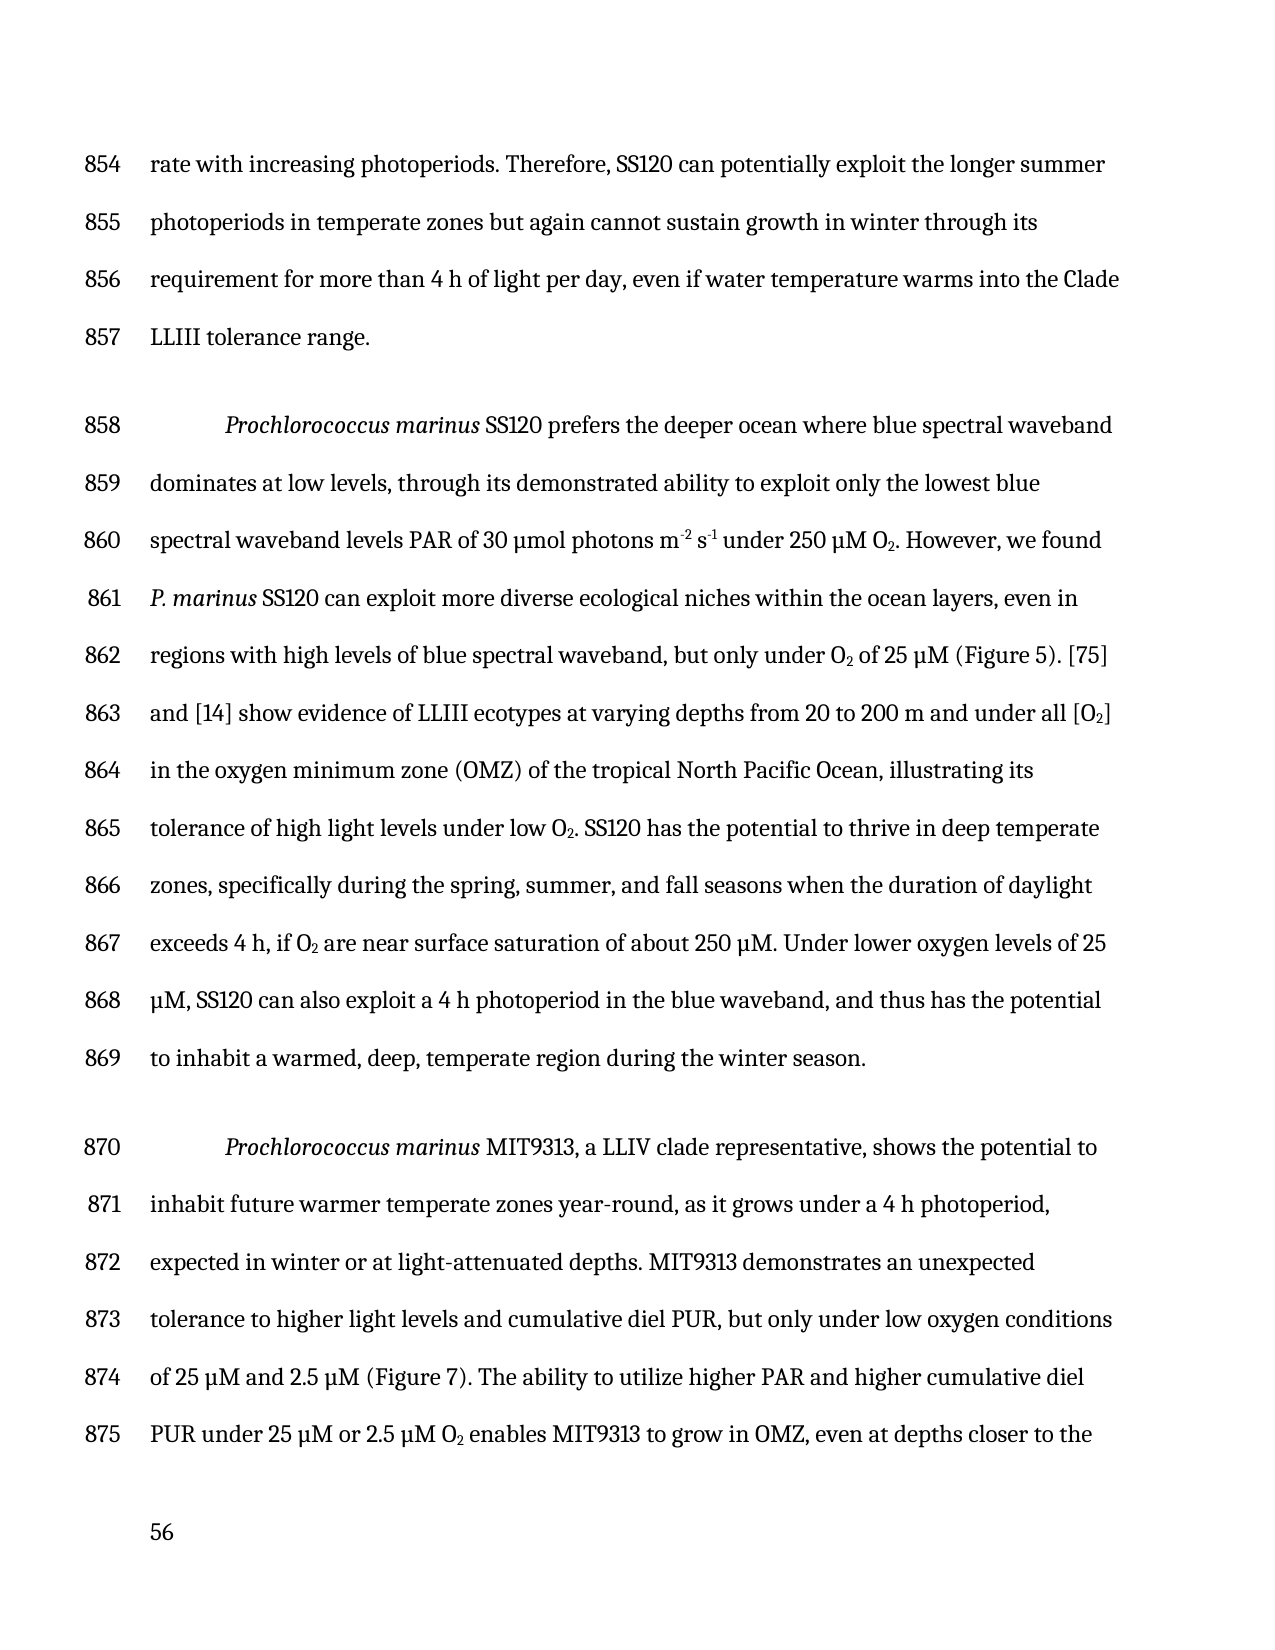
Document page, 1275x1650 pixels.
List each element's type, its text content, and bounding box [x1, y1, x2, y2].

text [150, 150, 1125, 351]
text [150, 1132, 1125, 1449]
text Prochlorococcus marinus SS120 prefers the deeper ocean where blue spectral waveband dominates at low levels, through its demonstrated ability to exploit only the lowest blue spectral waveband levels PAR of 30 µmol photons m-2 s-1 under 250 µM O2. However, we found P. marinus SS120 can exploit more diverse ecological niches within the ocean layers, even in regions with high levels of blue spectral waveband, but only under O2 of 25 µM (Figure 5). [75] and [14] show evidence of LLIII ecotypes at varying depths from 20 to 200 m and under all [O2] in the oxygen minimum zone (OMZ) of the tropical North Pacific Ocean, illustrating its tolerance of high light levels under low O2. SS120 has the potential to thrive in deep temperate zones, specifically during the spring, summer, and fall seasons when the duration of daylight exceeds 4 h, if O2 are near surface saturation of about 250 µM. Under lower oxygen levels of 25 µM, SS120 can also exploit a 4 h photoperiod in the blue waveband, and thus has the potential to inhabit a warmed, deep, temperate region during the winter season. [150, 411, 1125, 1072]
